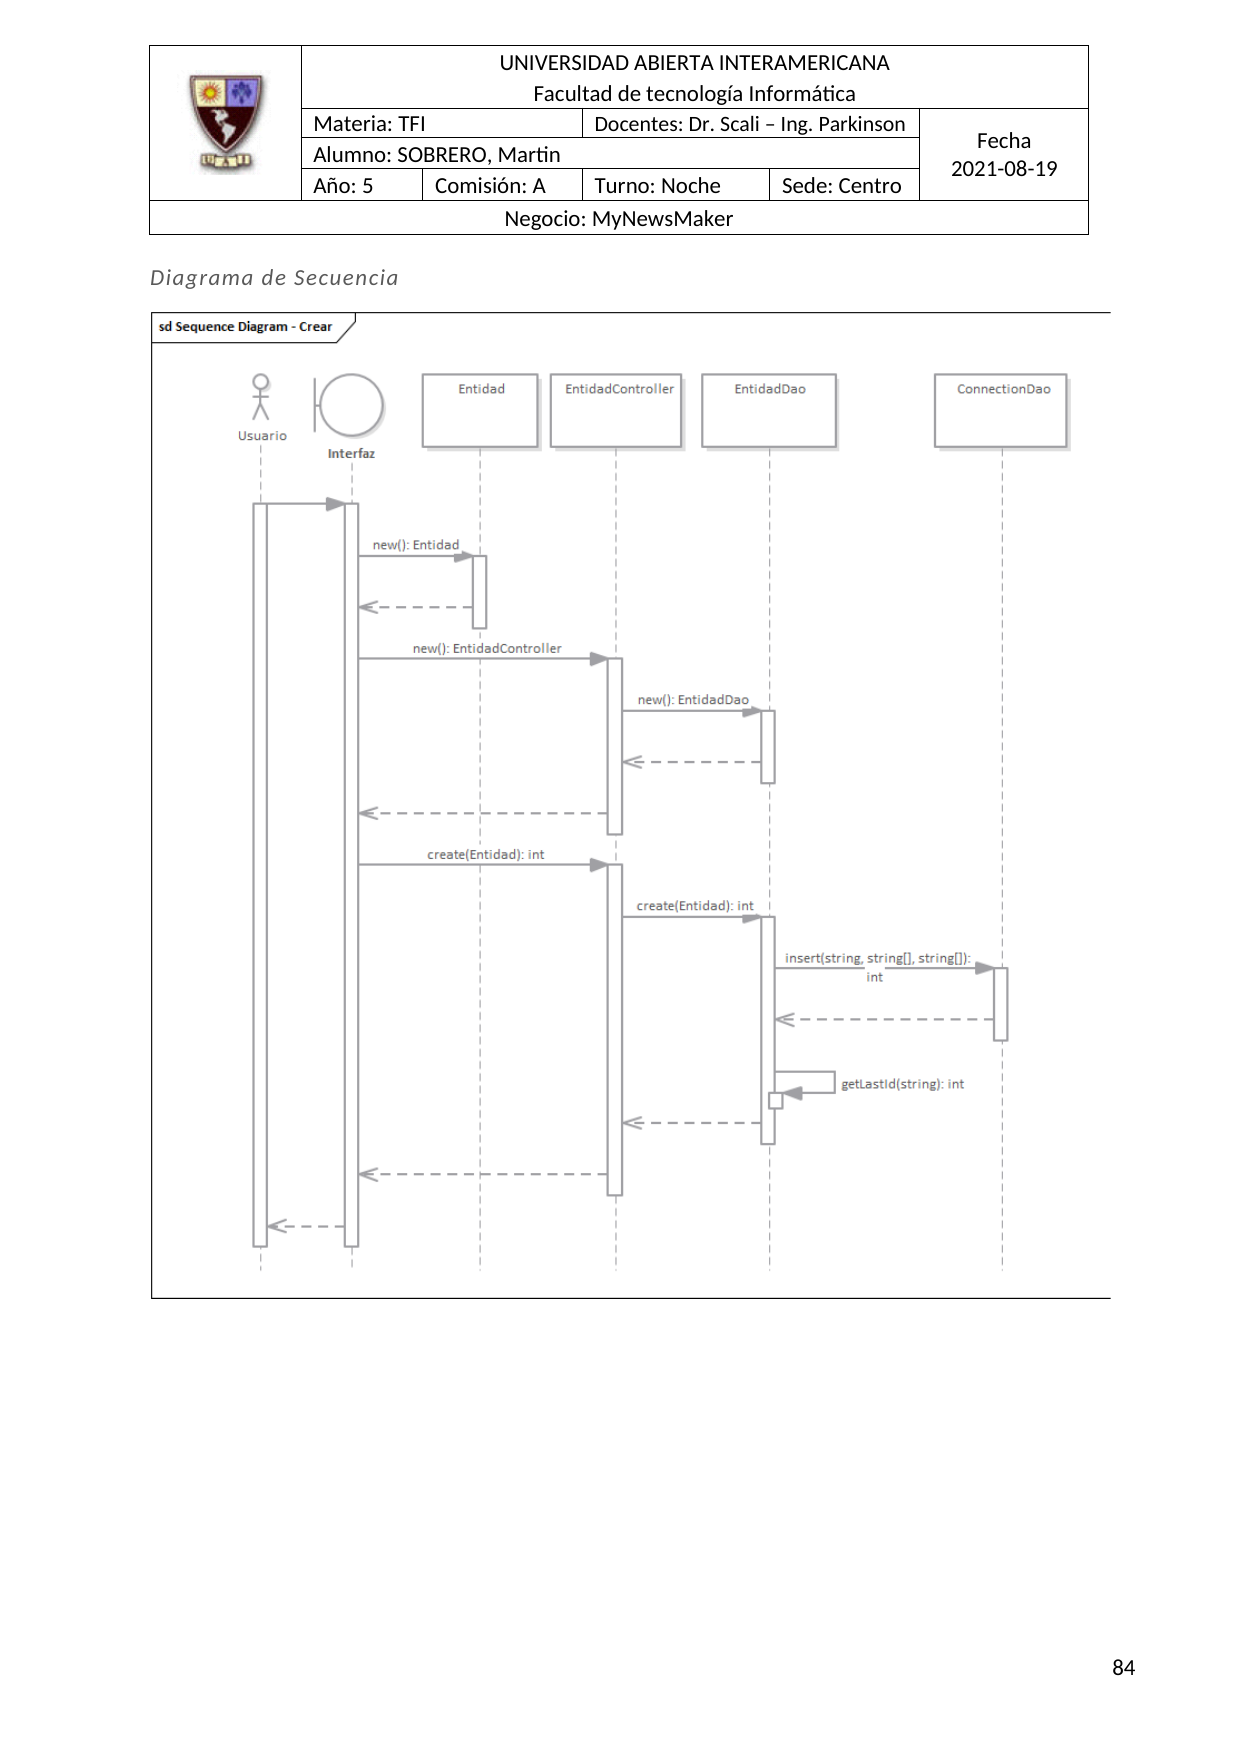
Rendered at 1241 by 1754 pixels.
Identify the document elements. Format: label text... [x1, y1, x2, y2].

subtitle Diagrama de Secuencia [150, 263, 1135, 291]
picture [150, 311, 1111, 1299]
picture [175, 67, 276, 180]
